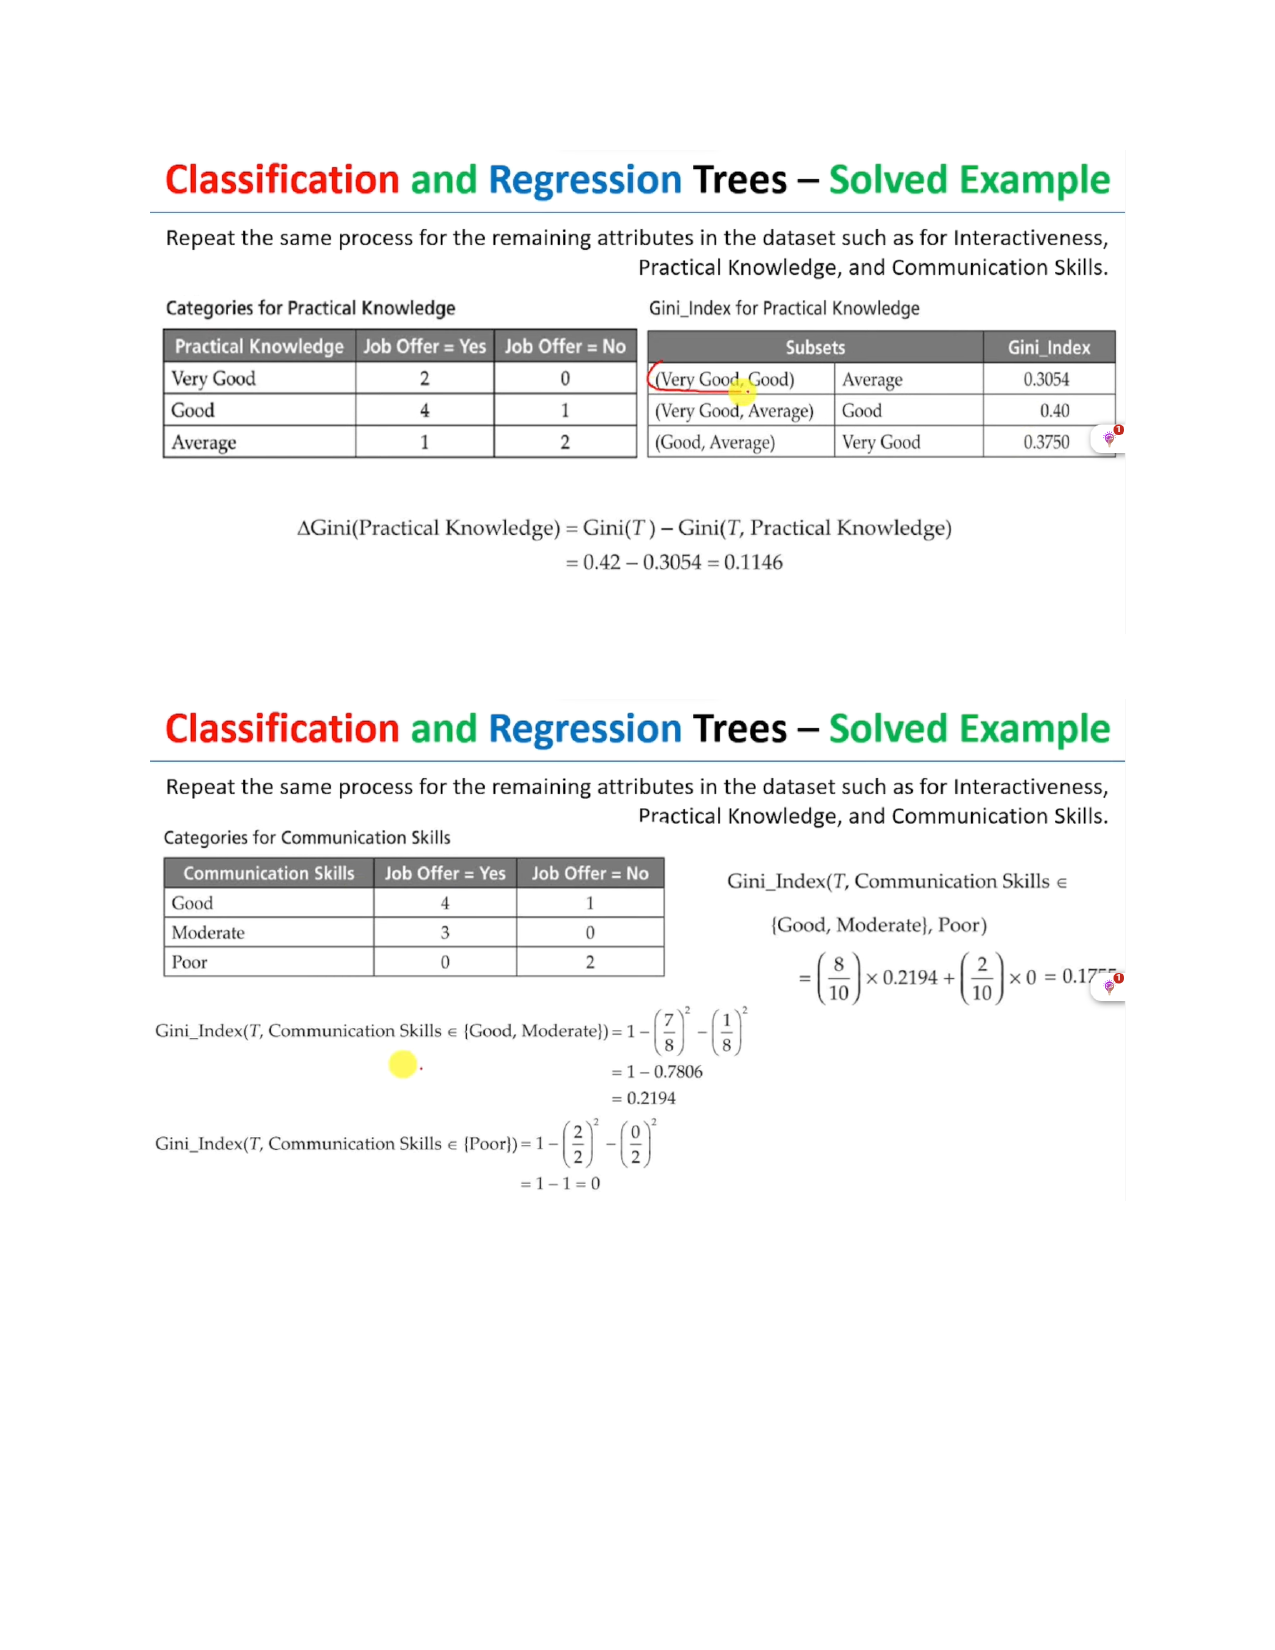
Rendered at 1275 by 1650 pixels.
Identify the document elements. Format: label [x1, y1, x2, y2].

picture [150, 150, 1125, 634]
picture [150, 699, 1125, 1201]
